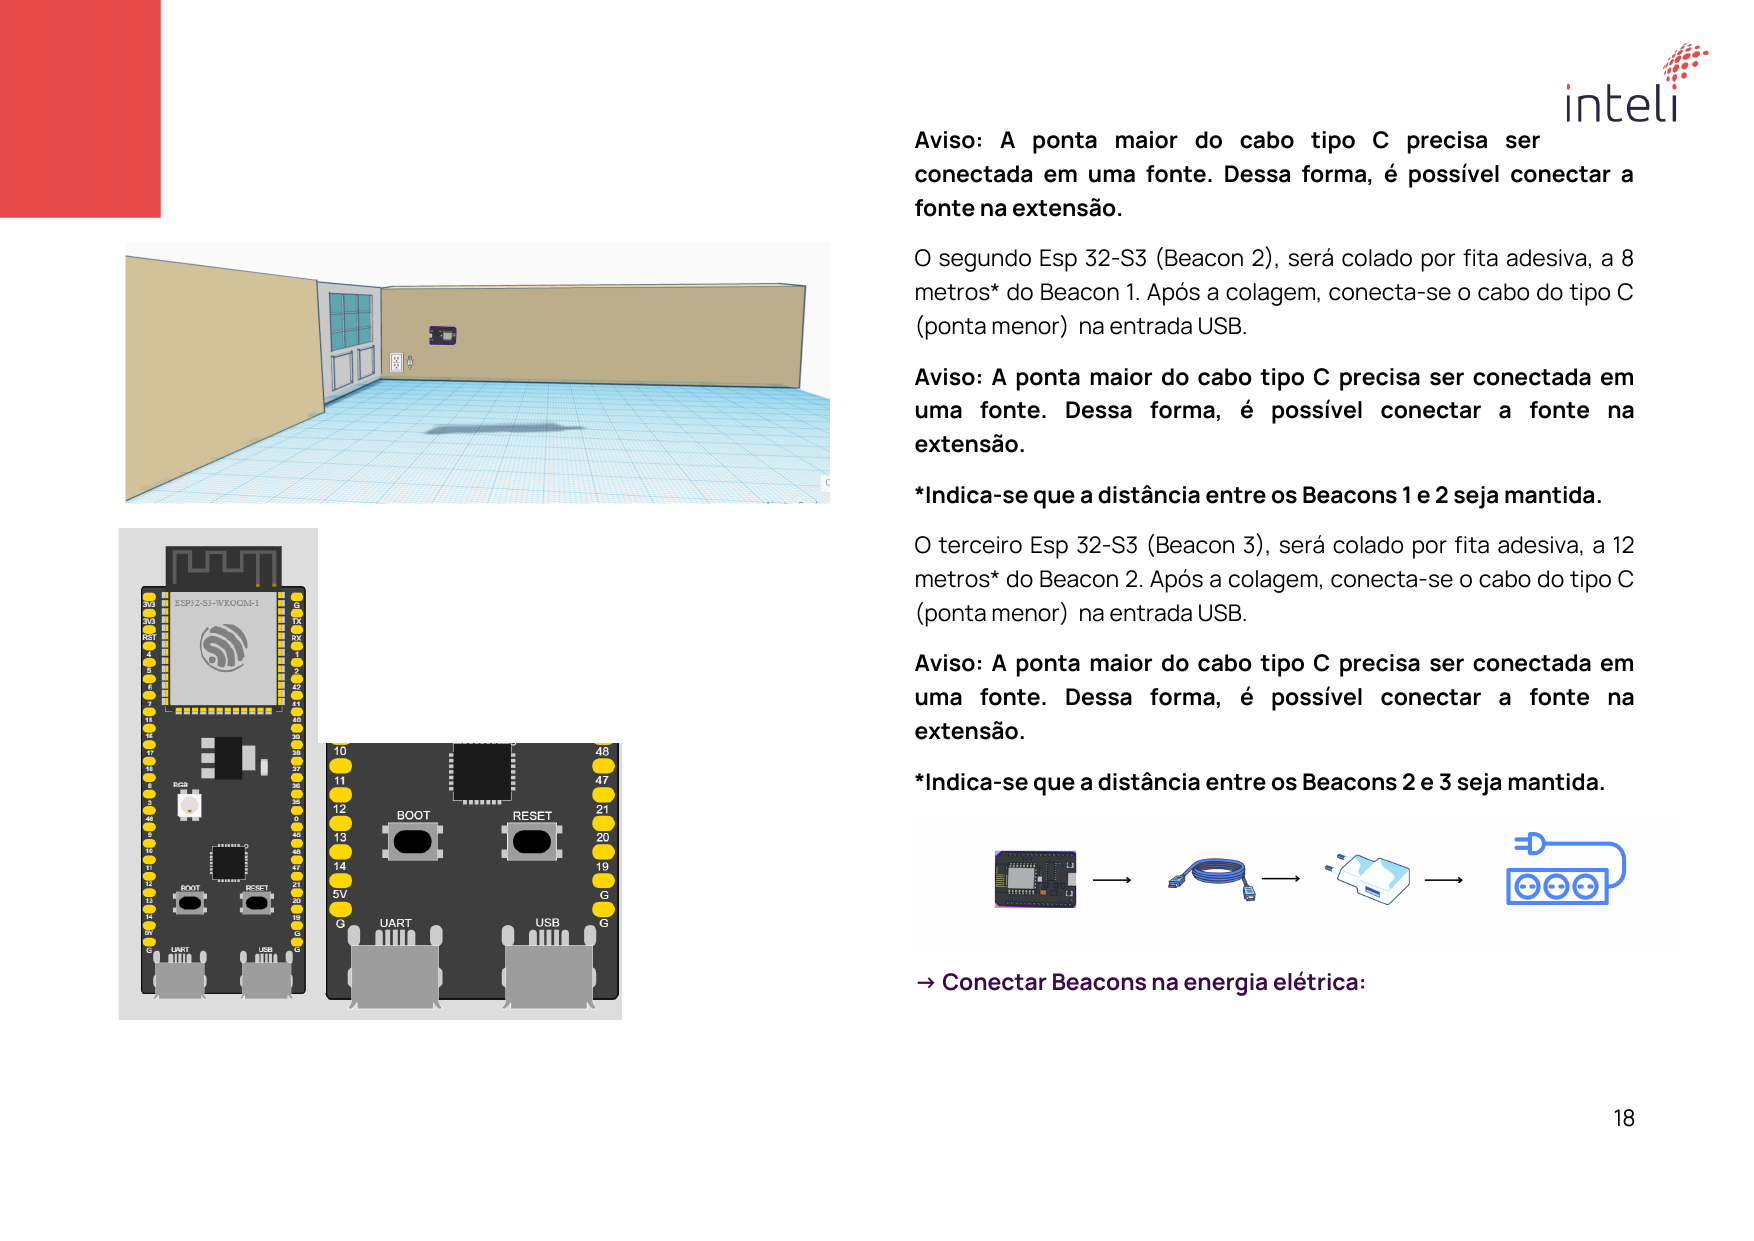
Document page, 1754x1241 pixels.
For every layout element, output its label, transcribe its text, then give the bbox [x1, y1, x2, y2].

picture [118, 528, 623, 1020]
text Aviso: A ponta maior do cabo tipo C precisa ser conectada em uma fonte. Dessa forma, é possível conectar a fonte na extensão. [914, 124, 1636, 223]
text Aviso: A ponta maior do cabo tipo C precisa ser conectada em uma fonte. Dessa forma, é possível conectar a fonte na extensão. [914, 360, 1636, 459]
text -> Conectar Beacons na energia elétrica: [914, 966, 1636, 997]
picture [0, 0, 161, 218]
text *Indica-se que a distância entre os Beacons 2 e 3 seja mantida. [914, 766, 1636, 797]
picture [914, 816, 1680, 947]
text *Indica-se que a distância entre os Beacons 1 e 2 seja mantida. [914, 479, 1636, 510]
picture [118, 242, 839, 510]
picture [1566, 43, 1709, 122]
text O terceiro Esp 32-S3 (Beacon 3), será colado por fita adesiva, a 12 metros* do Beacon 2. Após a colagem, conecta-se o cabo do tipo C (ponta menor) na entrada USB. [914, 529, 1636, 628]
text Aviso: A ponta maior do cabo tipo C precisa ser conectada em uma fonte. Dessa forma, é possível conectar a fonte na extensão. [914, 647, 1636, 746]
text O segundo Esp 32-S3 (Beacon 2), será colado por fita adesiva, a 8 metros* do Beacon 1. Após a colagem, conecta-se o cabo do tipo C (ponta menor) na entrada USB. [914, 242, 1636, 341]
